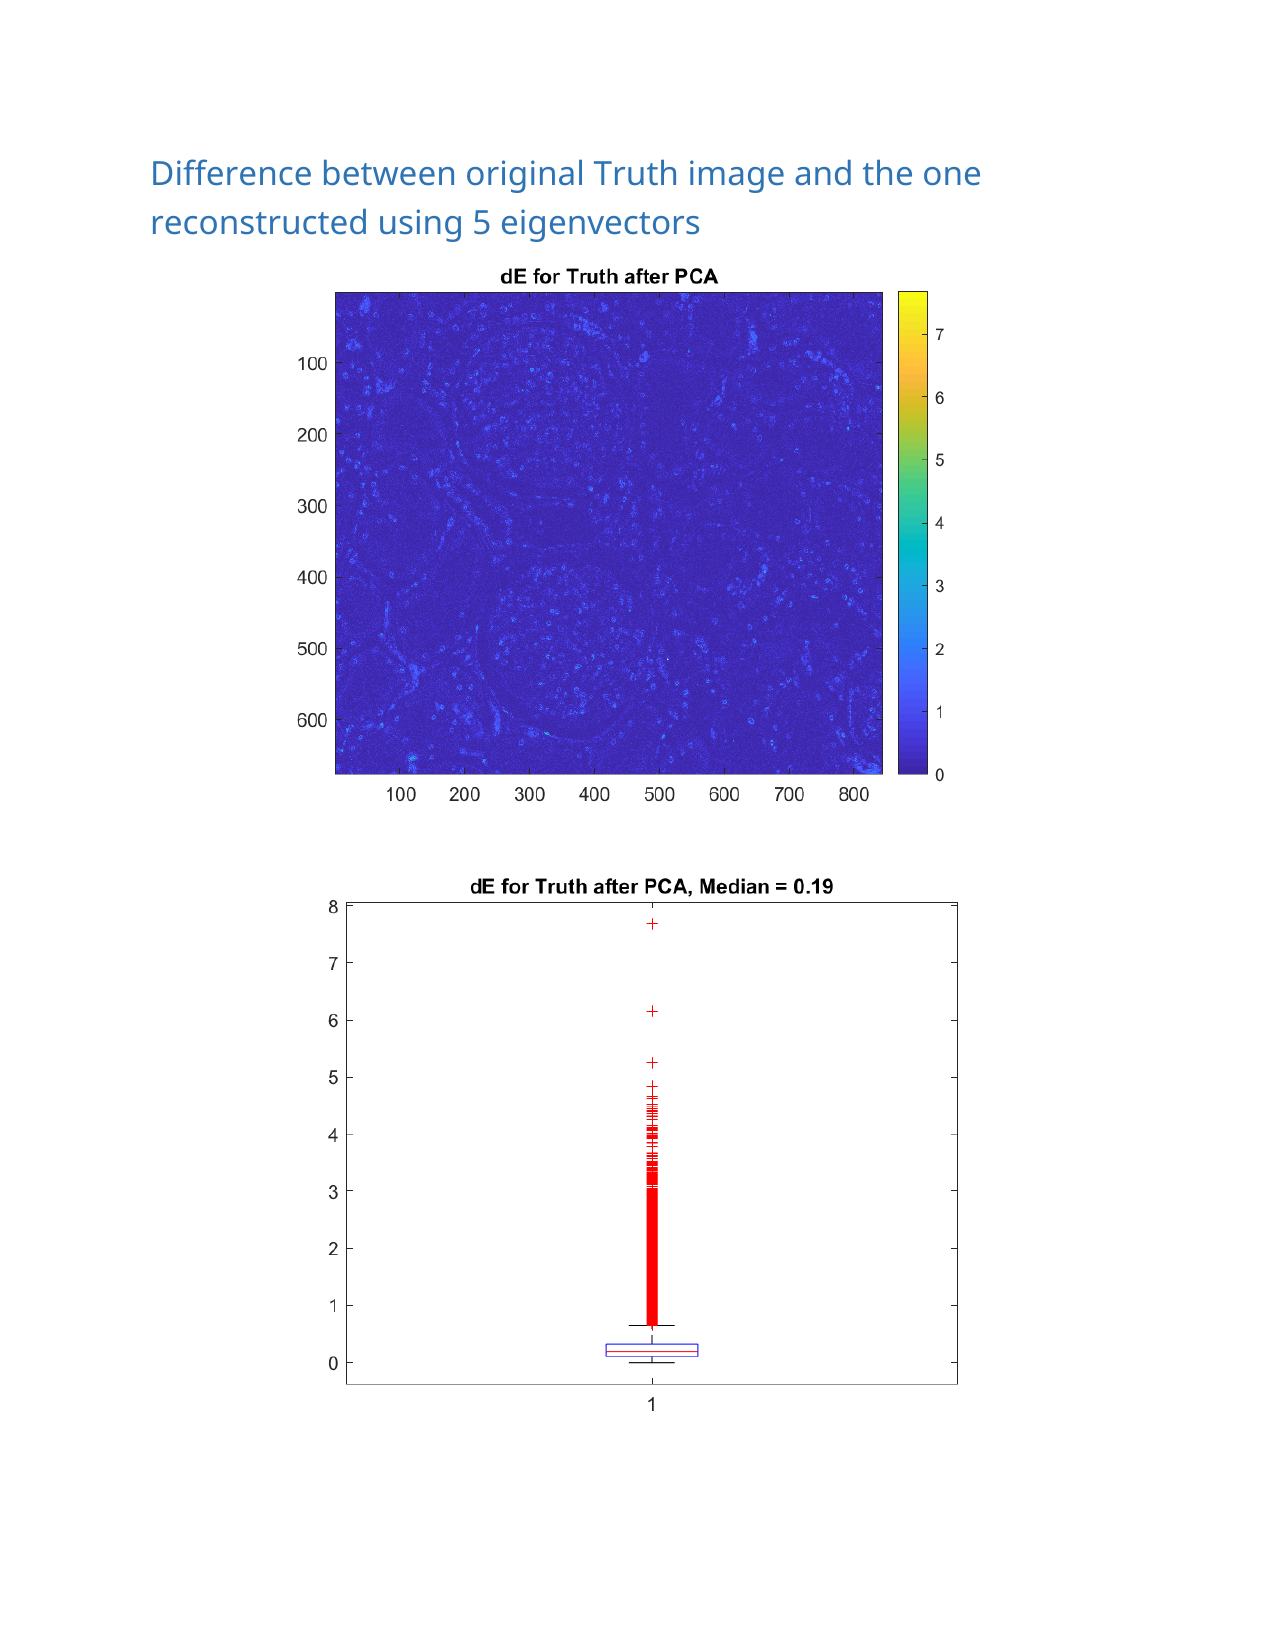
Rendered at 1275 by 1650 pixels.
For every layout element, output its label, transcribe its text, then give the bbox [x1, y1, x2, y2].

subtitle Difference between original Truth image and the one reconstructed using 5 eigenvectors [150, 150, 1125, 244]
picture [243, 857, 1032, 1449]
picture [243, 247, 1032, 839]
